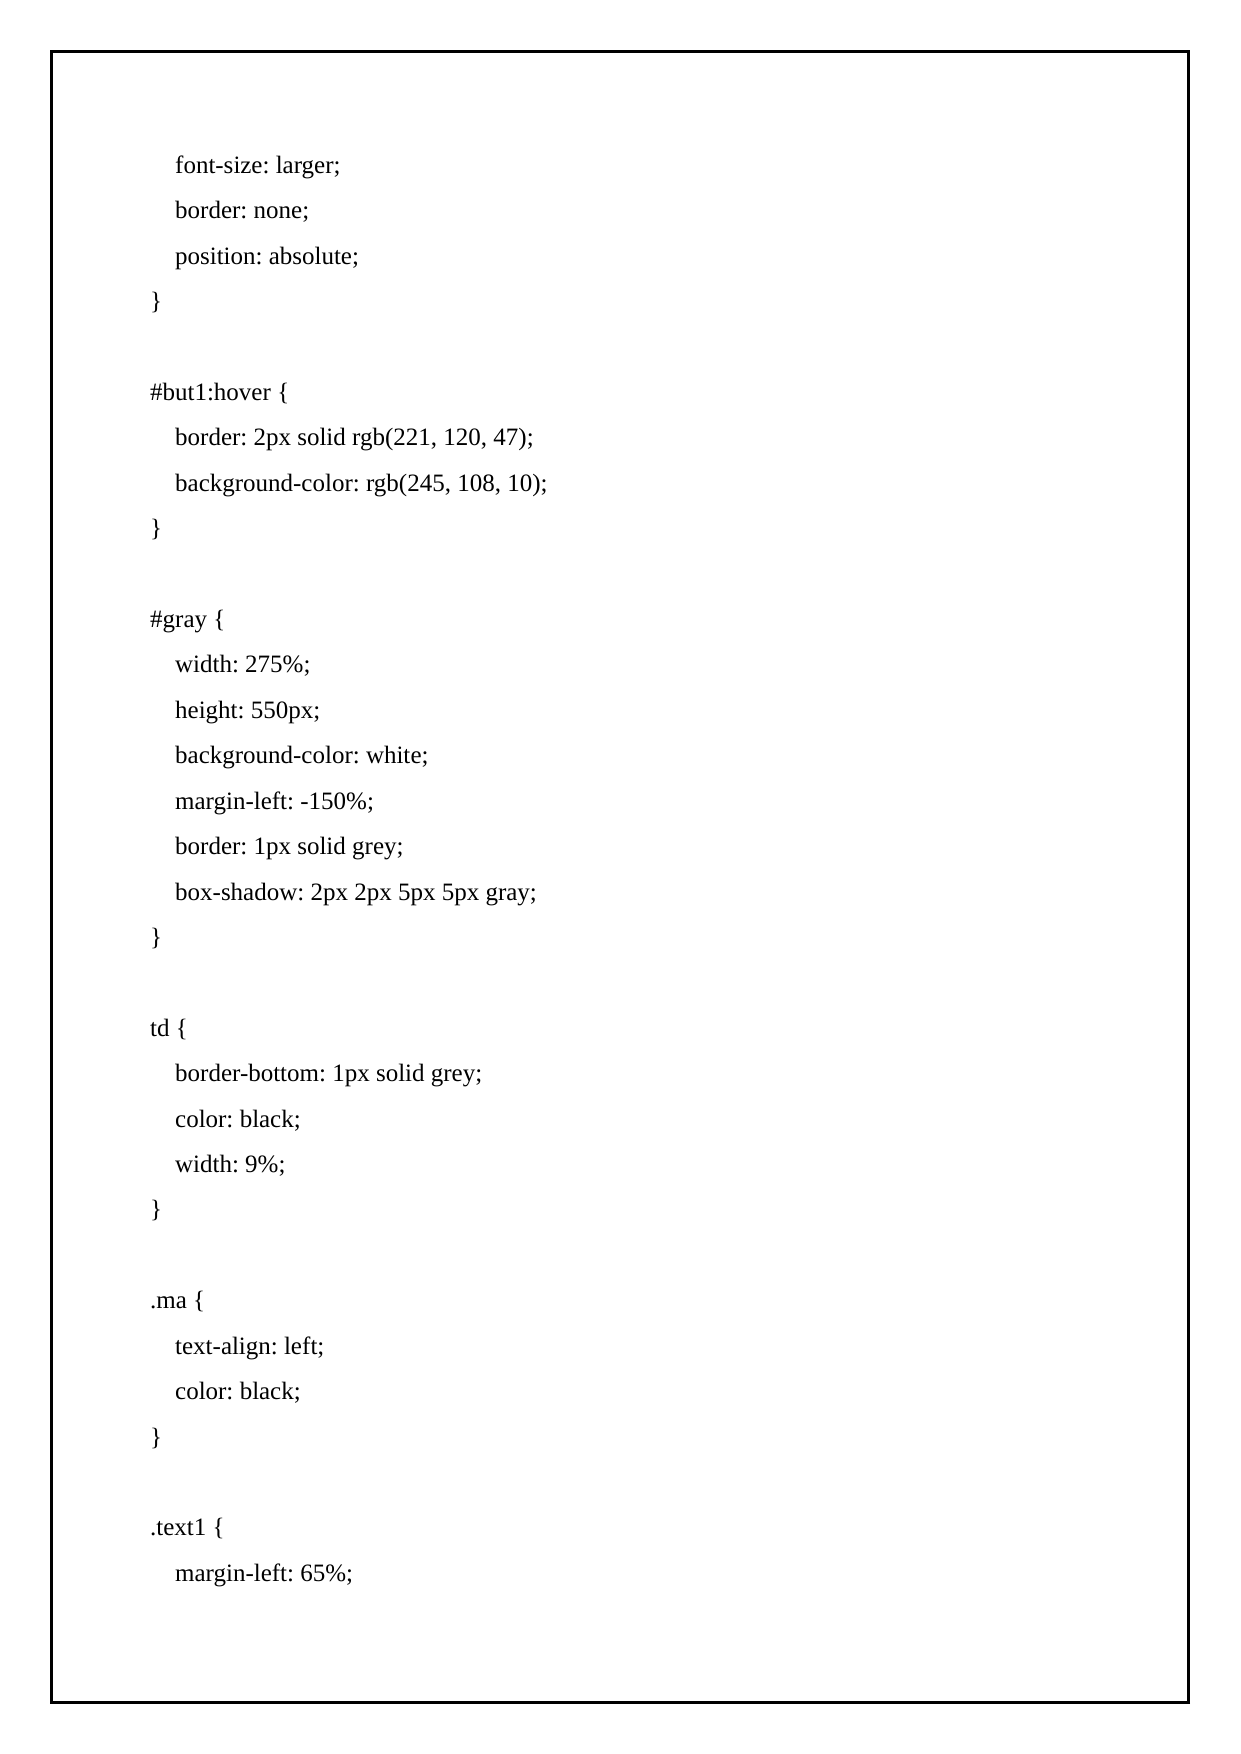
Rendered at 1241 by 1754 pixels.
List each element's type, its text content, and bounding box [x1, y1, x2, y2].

text } [150, 1422, 1090, 1450]
text height: 550px; [150, 695, 1090, 724]
text font-size: larger; [150, 150, 1090, 179]
text background-color: rgb(245, 108, 10); [150, 468, 1090, 497]
text .text1 { [150, 1512, 1090, 1541]
text position: absolute; [150, 241, 1090, 269]
text } [150, 922, 1090, 951]
text border: 2px solid rgb(221, 120, 47); [150, 422, 1090, 451]
text } [150, 286, 1090, 315]
text color: black; [150, 1376, 1090, 1405]
text width: 275%; [150, 649, 1090, 678]
text td { [150, 1013, 1090, 1042]
text #but1:hover { [150, 377, 1090, 406]
text .ma { [150, 1285, 1090, 1314]
text } [150, 513, 1090, 542]
text margin-left: -150%; [150, 786, 1090, 814]
text text-align: left; [150, 1331, 1090, 1359]
text color: black; [150, 1104, 1090, 1132]
text box-shadow: 2px 2px 5px 5px gray; [150, 877, 1090, 905]
text width: 9%; [150, 1149, 1090, 1178]
text } [150, 1194, 1090, 1223]
text margin-left: 65%; [150, 1558, 1090, 1587]
text border: none; [150, 195, 1090, 224]
text border: 1px solid grey; [150, 831, 1090, 860]
text background-color: white; [150, 740, 1090, 769]
text border-bottom: 1px solid grey; [150, 1058, 1090, 1087]
text #gray { [150, 604, 1090, 633]
